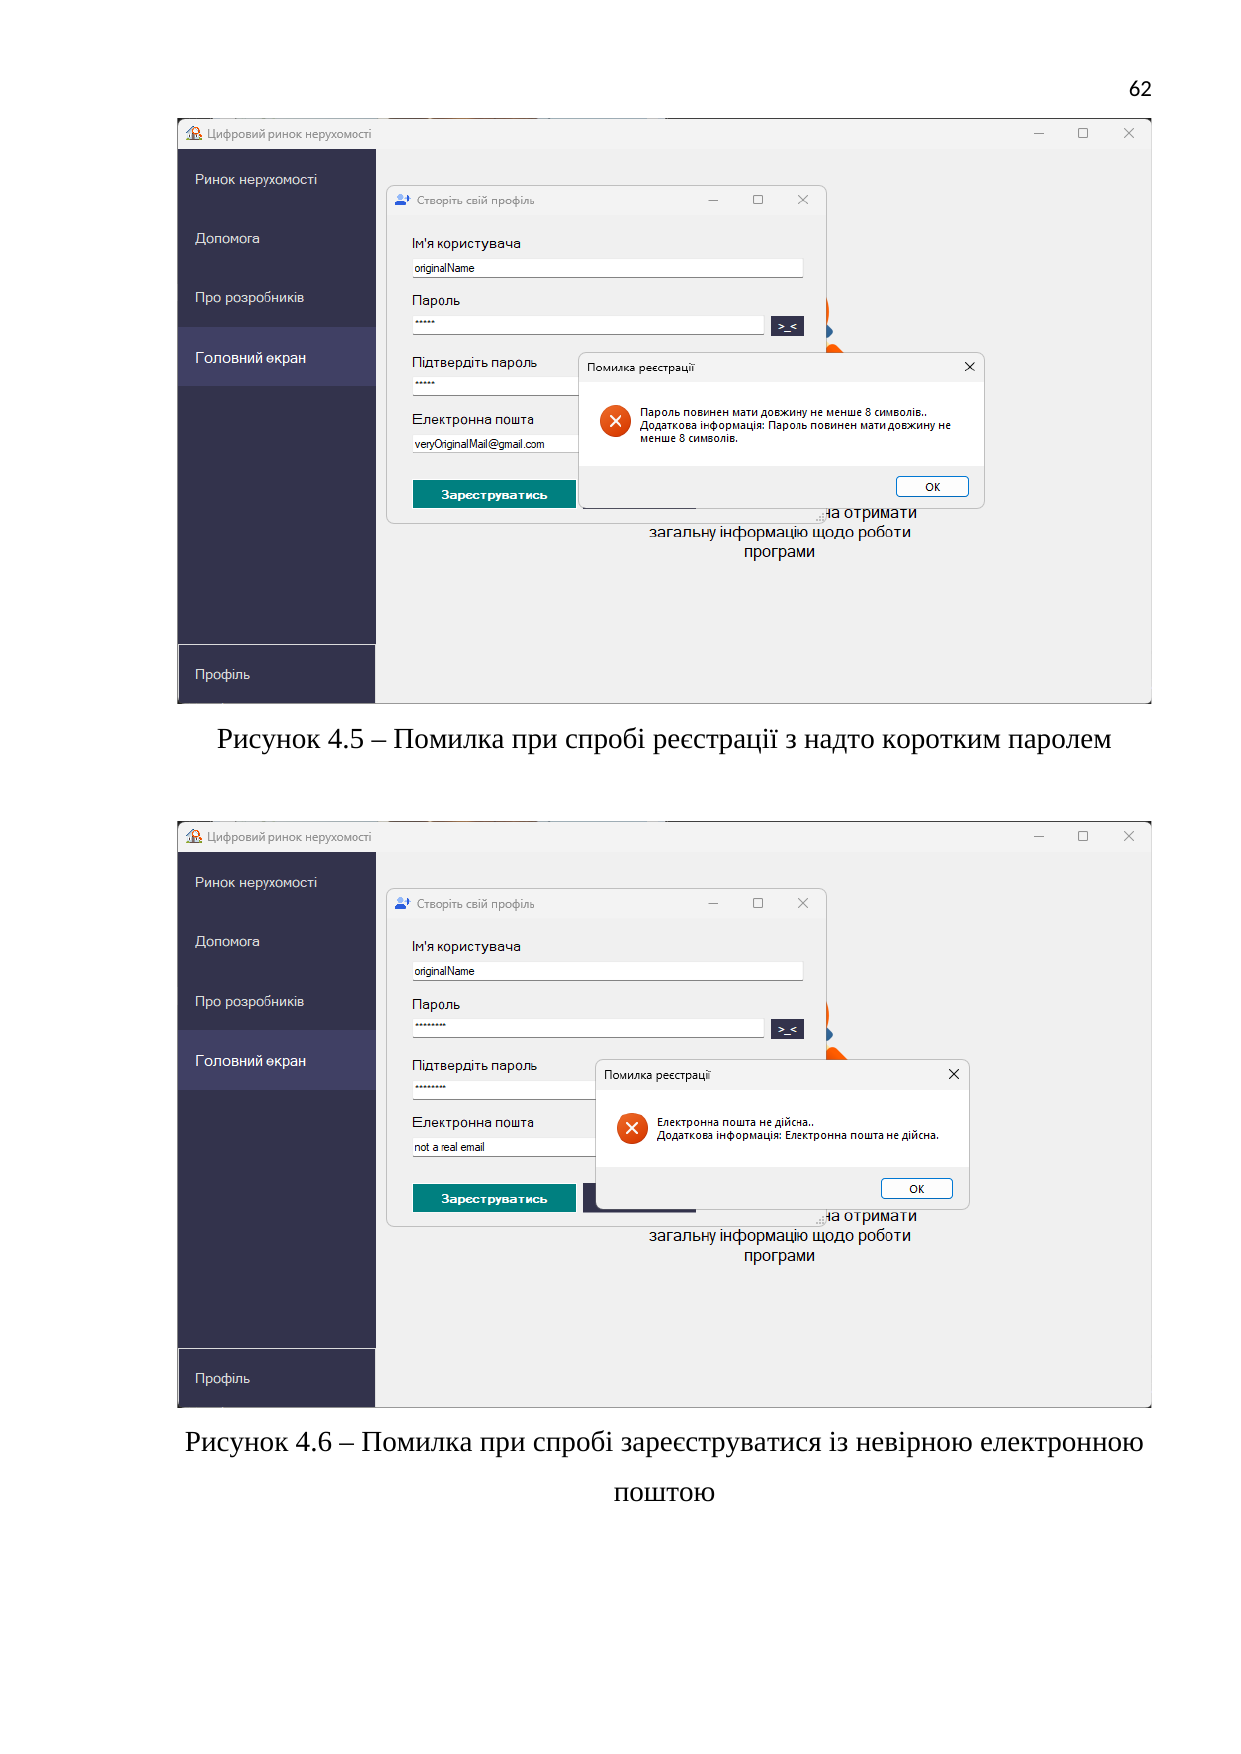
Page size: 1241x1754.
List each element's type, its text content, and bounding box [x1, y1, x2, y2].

text Рисунок 4.5 – Помилка при спробі реєстрації з надто коротким паролем [177, 721, 1152, 754]
text Рисунок 4.6 – Помилка при спробі зареєструватися із невірною електронною поштою [177, 1424, 1152, 1508]
picture [177, 821, 1152, 1408]
picture [177, 118, 1152, 704]
